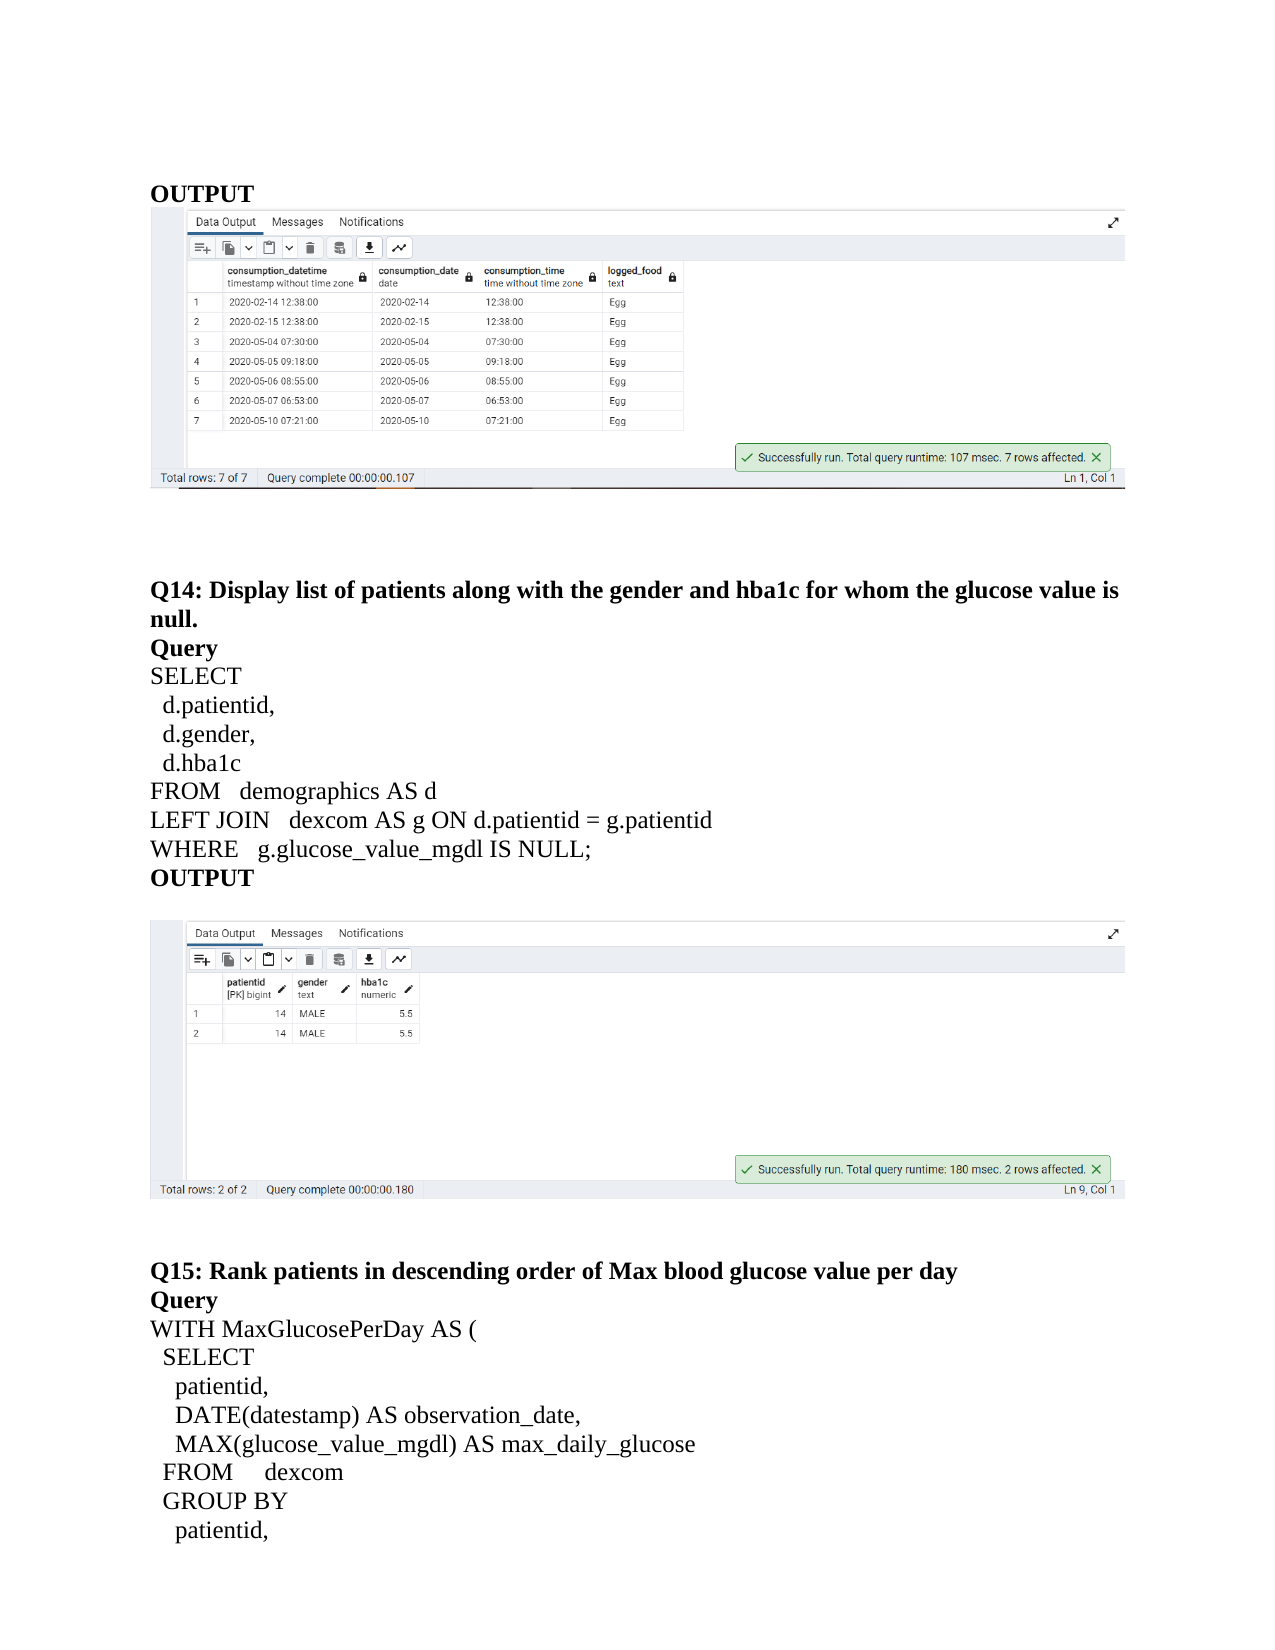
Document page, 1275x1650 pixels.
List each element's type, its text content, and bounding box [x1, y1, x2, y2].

text WHERE g.glucose_value_mgdl IS NULL; [150, 834, 1125, 863]
text d.hba1c [150, 748, 1125, 776]
text FROM dexcom [150, 1457, 1125, 1486]
text WITH MaxGlucosePerDay AS ( [150, 1314, 1125, 1342]
text LEFT JOIN dexcom AS g ON d.patientid = g.patientid [150, 805, 1125, 834]
text Q14: Display list of patients along with the gender and hba1c for whom the glucose value is null. [150, 575, 1125, 633]
text d.patientid, [150, 690, 1125, 719]
text Query [150, 1285, 1125, 1314]
text DATE(datestamp) AS observation_date, [150, 1400, 1125, 1429]
text SELECT [150, 1342, 1125, 1371]
text Q15: Rank patients in descending order of Max blood glucose value per day [150, 1256, 1125, 1285]
picture [150, 207, 1125, 489]
text FROM demographics AS d [150, 776, 1125, 805]
text patientid, [150, 1371, 1125, 1400]
text OUTPUT [150, 179, 1125, 207]
text patientid, [150, 1515, 1125, 1544]
picture [150, 920, 1125, 1199]
text OUTPUT [150, 863, 1125, 891]
text GROUP BY [150, 1486, 1125, 1515]
text MAX(glucose_value_mgdl) AS max_daily_glucose [150, 1429, 1125, 1457]
text d.gender, [150, 719, 1125, 748]
text Query [150, 633, 1125, 661]
text SELECT [150, 661, 1125, 690]
